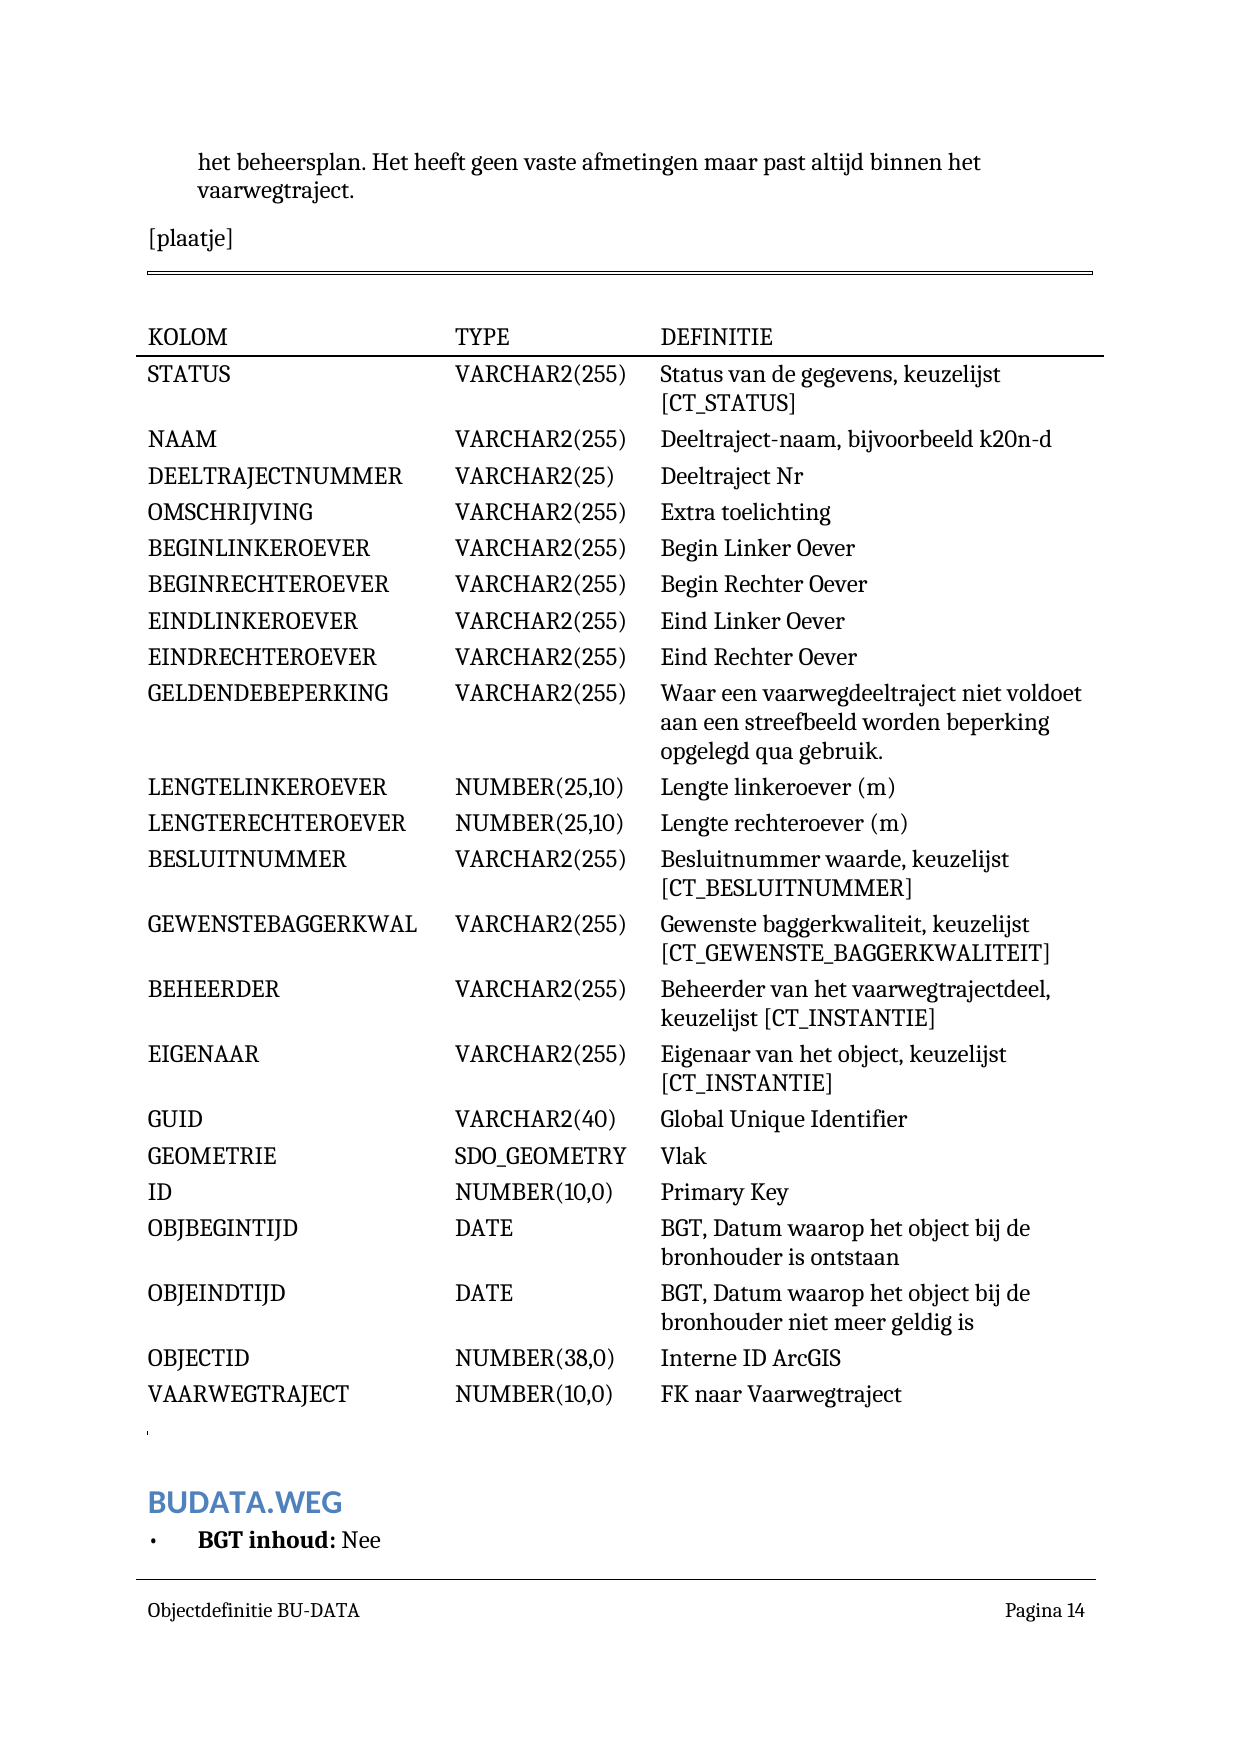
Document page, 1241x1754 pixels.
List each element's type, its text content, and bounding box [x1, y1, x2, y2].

text [plaatje] [148, 224, 1093, 253]
table_cell EINDRECHTEROEVER [136, 639, 443, 675]
table_cell DATE [444, 1275, 649, 1340]
table_cell GELDENDEBEPERKING [136, 675, 443, 769]
table_cell VARCHAR2(255) [444, 842, 649, 907]
table_cell STATUS [136, 357, 443, 422]
table_cell DATE [444, 1210, 649, 1275]
table_cell Interne ID ArcGIS [649, 1340, 1104, 1377]
table_cell Eigenaar van het object, keuzelijst [CT_INSTANTIE] [649, 1037, 1104, 1102]
table_cell BEGINRECHTEROEVER [136, 567, 443, 603]
table_cell DEELTRAJECTNUMMER [136, 458, 443, 494]
table_cell NUMBER(25,10) [444, 769, 649, 805]
table_cell OBJECTID [136, 1340, 443, 1377]
table_cell NUMBER(10,0) [444, 1174, 649, 1210]
table_cell BESLUITNUMMER [136, 842, 443, 907]
table_cell VARCHAR2(40) [444, 1102, 649, 1138]
table_cell VARCHAR2(255) [444, 357, 649, 422]
table_cell NUMBER(10,0) [444, 1377, 649, 1413]
table_cell Global Unique Identifier [649, 1102, 1104, 1138]
table_cell SDO_GEOMETRY [444, 1138, 649, 1174]
table_cell VARCHAR2(255) [444, 494, 649, 530]
table_cell Lengte rechteroever (m) [649, 805, 1104, 842]
table_cell Eind Linker Oever [649, 603, 1104, 639]
list BGT inhoud: Nee [148, 1526, 1093, 1554]
table_cell EIGENAAR [136, 1037, 443, 1102]
table_cell Besluitnummer waarde, keuzelijst [CT_BESLUITNUMMER] [649, 842, 1104, 907]
table_cell Deeltraject-naam, bijvoorbeeld k20n-d [649, 422, 1104, 458]
table_header KOLOM [136, 319, 443, 355]
table_cell EINDLINKEROEVER [136, 603, 443, 639]
table_cell Primary Key [649, 1174, 1104, 1210]
table_cell VARCHAR2(255) [444, 567, 649, 603]
table_cell GUID [136, 1102, 443, 1138]
table_cell VARCHAR2(255) [444, 1037, 649, 1102]
table_cell VARCHAR2(255) [444, 907, 649, 972]
table_cell BEGINLINKEROEVER [136, 530, 443, 567]
table_cell VAARWEGTRAJECT [136, 1377, 443, 1413]
table_cell VARCHAR2(255) [444, 530, 649, 567]
table_cell Beheerder van het vaarwegtrajectdeel, keuzelijst [CT_INSTANTIE] [649, 972, 1104, 1037]
table_cell Begin Rechter Oever [649, 567, 1104, 603]
table_cell Status van de gegevens, keuzelijst [CT_STATUS] [649, 357, 1104, 422]
table_cell Eind Rechter Oever [649, 639, 1104, 675]
table_cell NUMBER(25,10) [444, 805, 649, 842]
table_cell GEWENSTEBAGGERKWAL [136, 907, 443, 972]
table_cell Begin Linker Oever [649, 530, 1104, 567]
table_cell VARCHAR2(255) [444, 972, 649, 1037]
table_cell Extra toelichting [649, 494, 1104, 530]
table_cell Waar een vaarwegdeeltraject niet voldoet aan een streefbeeld worden beperking opgelegd qua gebruik. [649, 675, 1104, 769]
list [148, 148, 1093, 205]
table_cell OBJEINDTIJD [136, 1275, 443, 1340]
table_cell FK naar Vaarwegtraject [649, 1377, 1104, 1413]
table_cell OMSCHRIJVING [136, 494, 443, 530]
table_cell VARCHAR2(255) [444, 675, 649, 769]
table_cell BEHEERDER [136, 972, 443, 1037]
table_cell VARCHAR2(255) [444, 422, 649, 458]
table_cell VARCHAR2(255) [444, 603, 649, 639]
table_cell Lengte linkeroever (m) [649, 769, 1104, 805]
table_cell BGT, Datum waarop het object bij de bronhouder niet meer geldig is [649, 1275, 1104, 1340]
table_header DEFINITIE [649, 319, 1104, 355]
table_cell Deeltraject Nr [649, 458, 1104, 494]
table_cell ID [136, 1174, 443, 1210]
table_cell VARCHAR2(255) [444, 639, 649, 675]
table_cell NAAM [136, 422, 443, 458]
table_cell OBJBEGINTIJD [136, 1210, 443, 1275]
table_cell LENGTERECHTEROEVER [136, 805, 443, 842]
subtitle BUDATA.WEG [148, 1481, 1093, 1522]
table_cell Vlak [649, 1138, 1104, 1174]
table_header TYPE [444, 319, 649, 355]
table_cell GEOMETRIE [136, 1138, 443, 1174]
table_cell NUMBER(38,0) [444, 1340, 649, 1377]
table_cell BGT, Datum waarop het object bij de bronhouder is ontstaan [649, 1210, 1104, 1275]
table_cell Gewenste baggerkwaliteit, keuzelijst [CT_GEWENSTE_BAGGERKWALITEIT] [649, 907, 1104, 972]
table_cell LENGTELINKEROEVER [136, 769, 443, 805]
table_cell VARCHAR2(25) [444, 458, 649, 494]
